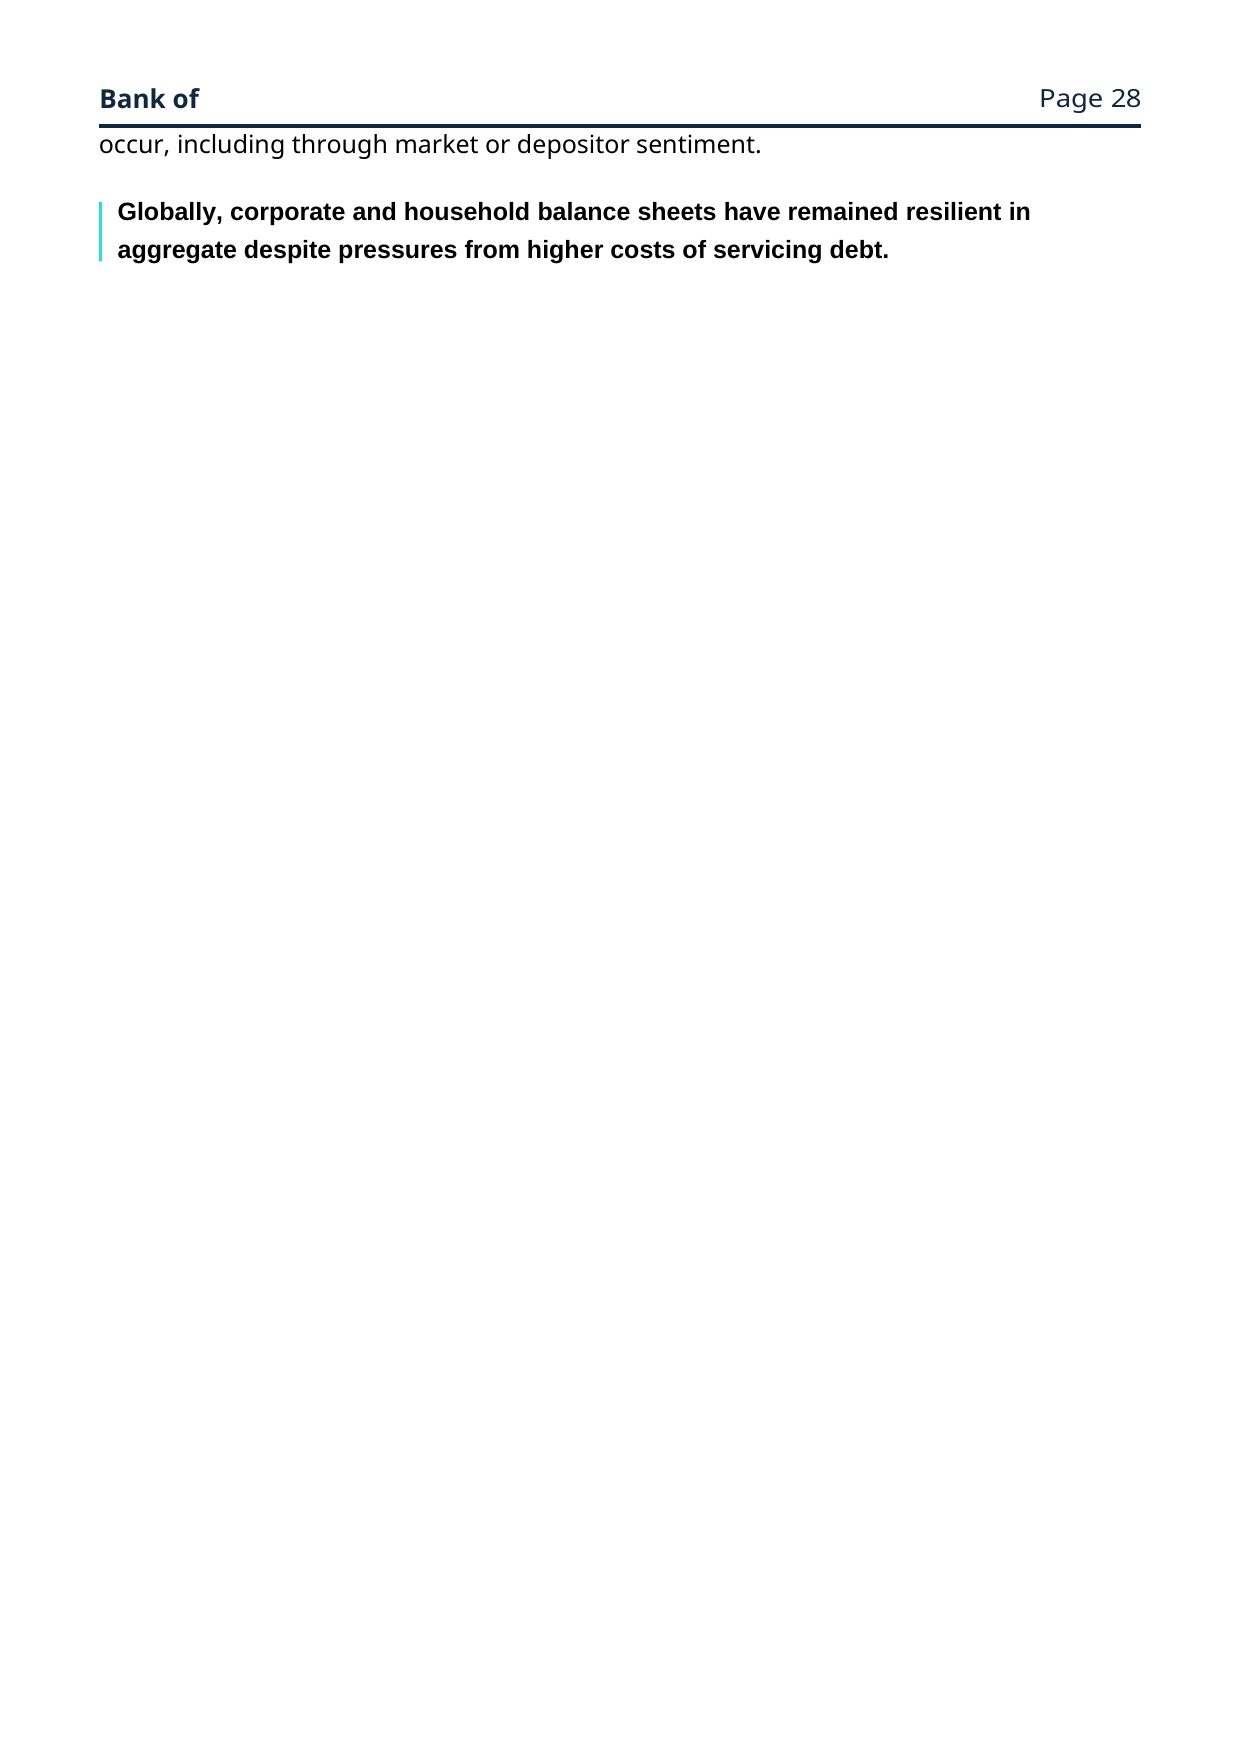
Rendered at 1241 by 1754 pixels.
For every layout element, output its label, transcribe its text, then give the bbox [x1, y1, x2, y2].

subtitle Globally, corporate and household balance sheets have remained resilient in aggregate despite pressures from higher costs of servicing debt. [117, 197, 1137, 263]
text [99, 127, 1139, 161]
